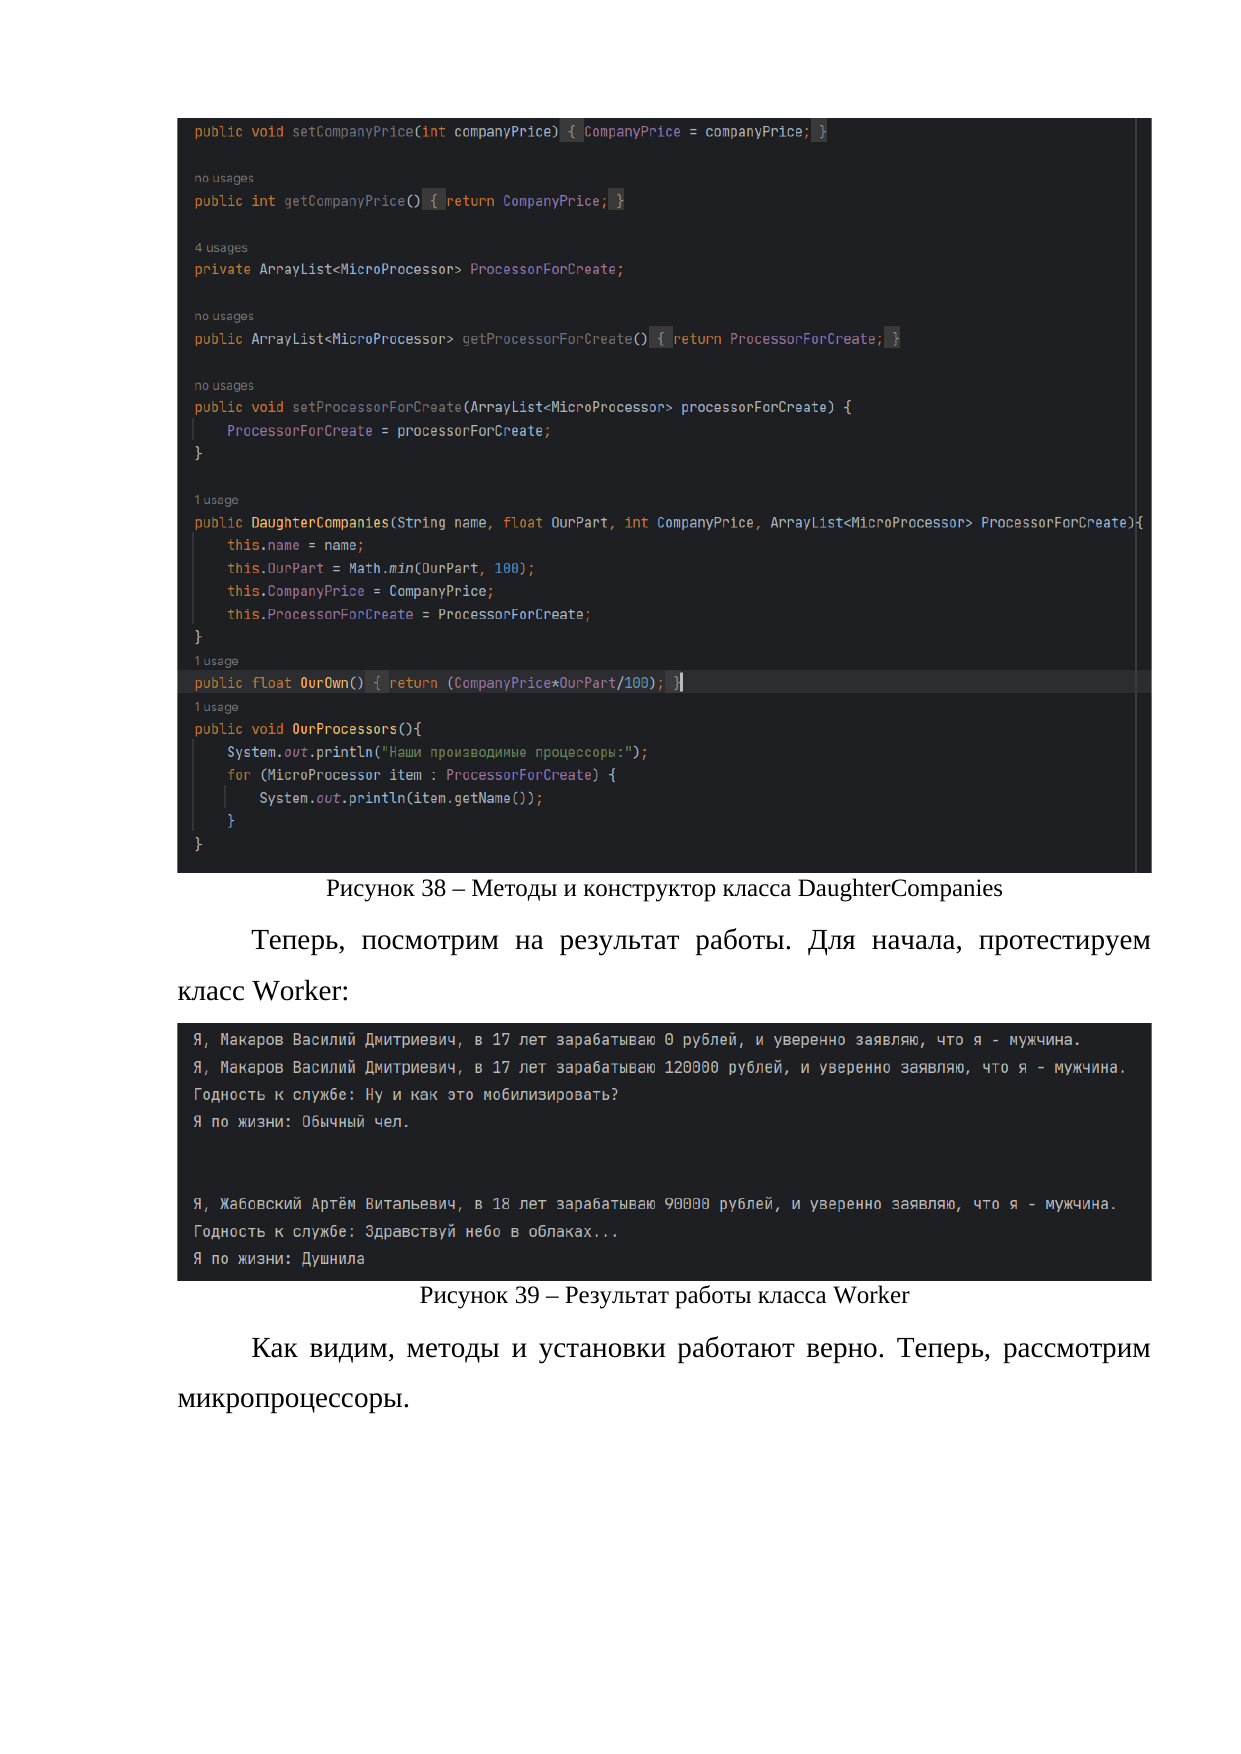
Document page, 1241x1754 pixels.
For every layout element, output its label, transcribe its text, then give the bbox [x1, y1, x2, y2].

picture [177, 118, 1152, 873]
picture [177, 1023, 1152, 1281]
text Теперь, посмотрим на результат работы. Для начала, протестируем класс Worker: [177, 922, 1152, 1006]
text Рисунок 39 – Результат работы класса Worker [177, 1281, 1152, 1309]
text Как видим, методы и установки работают верно. Теперь, рассмотрим микропроцессоры. [177, 1330, 1152, 1414]
text Рисунок 38 – Методы и конструктор класса DaughterCompanies [177, 873, 1152, 902]
